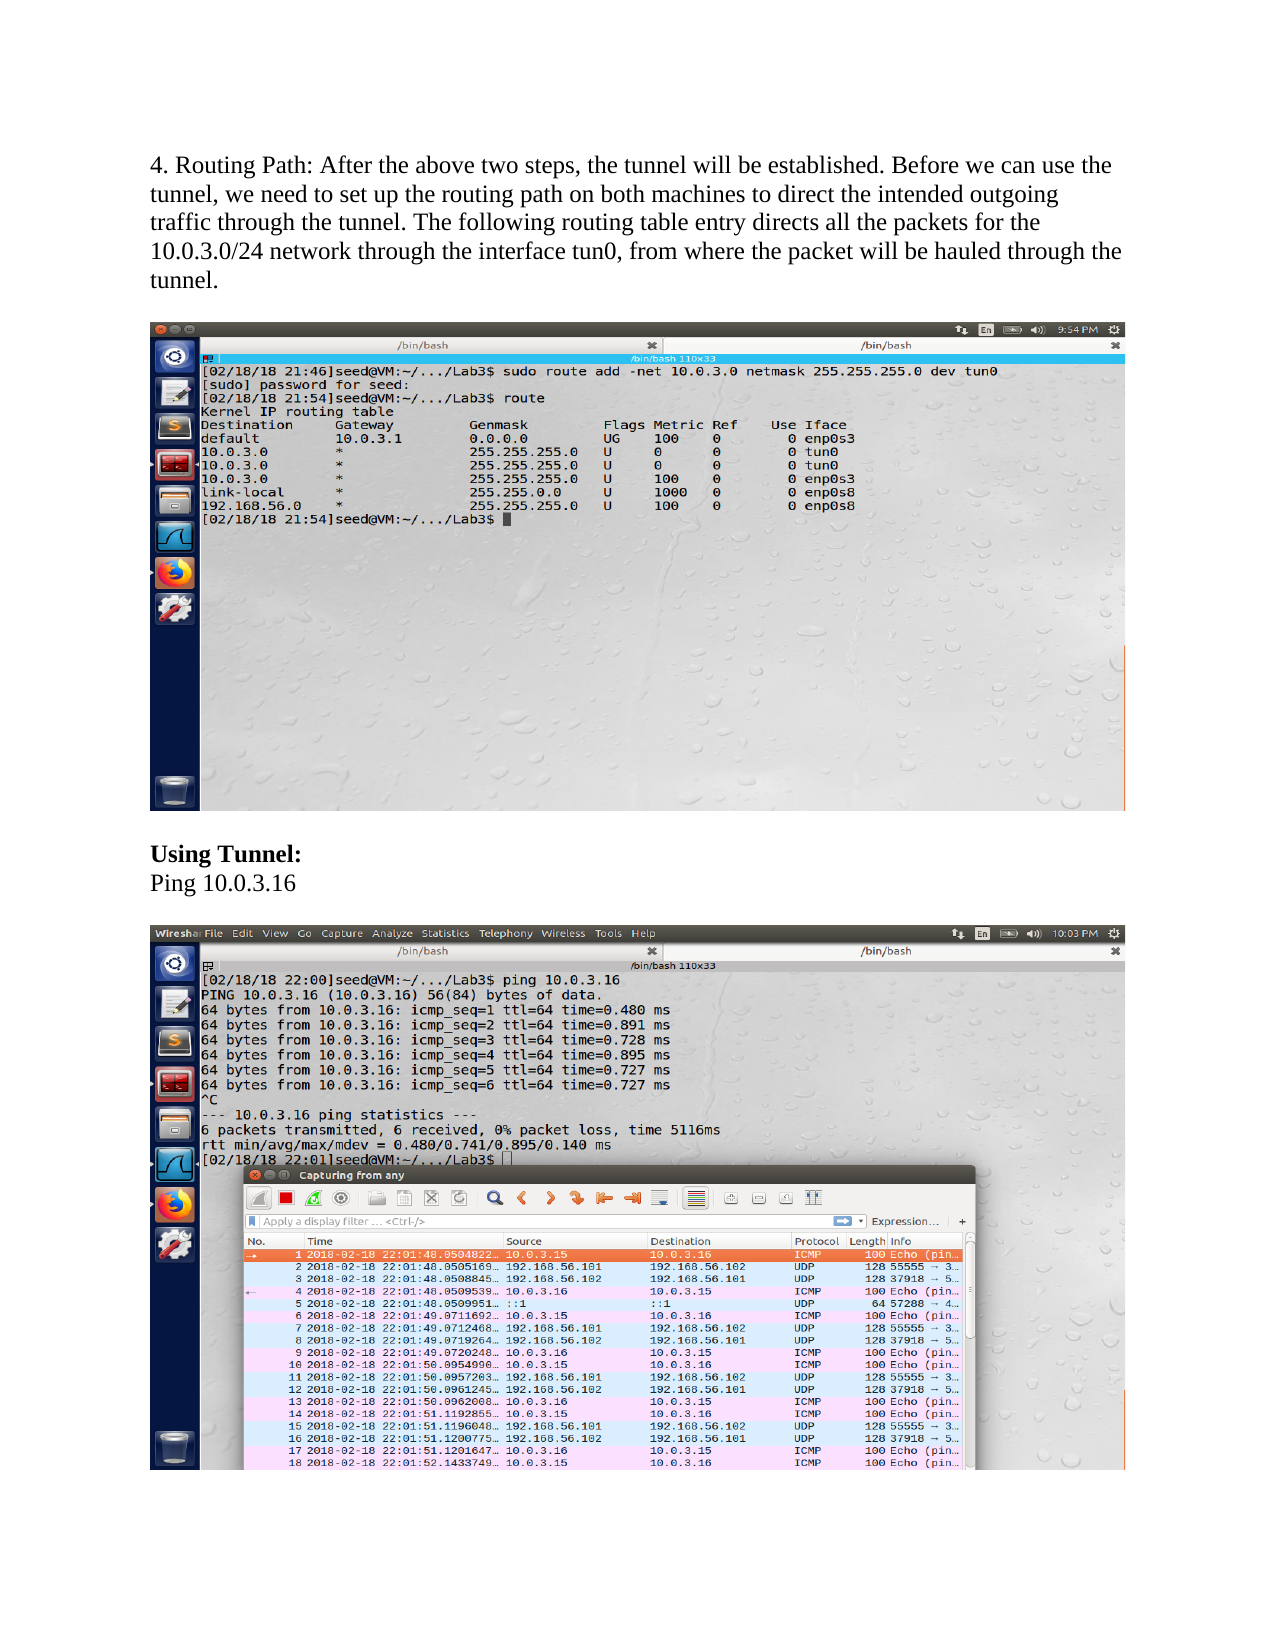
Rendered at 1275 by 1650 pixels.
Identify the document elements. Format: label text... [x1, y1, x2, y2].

picture [150, 322, 1125, 811]
picture [150, 925, 1125, 1470]
text Ping 10.0.3.16 [150, 868, 1125, 897]
text Using Tunnel: [150, 839, 1125, 868]
text 4. Routing Path: After the above two steps, the tunnel will be established. Before we can use the tunnel, we need to set up the routing path on both machines to direct the intended outgoing traffic through the tunnel. The following routing table entry directs all the packets for the 10.0.3.0/24 network through the interface tun0, from where the packet will be hauled through the tunnel. [150, 150, 1125, 294]
